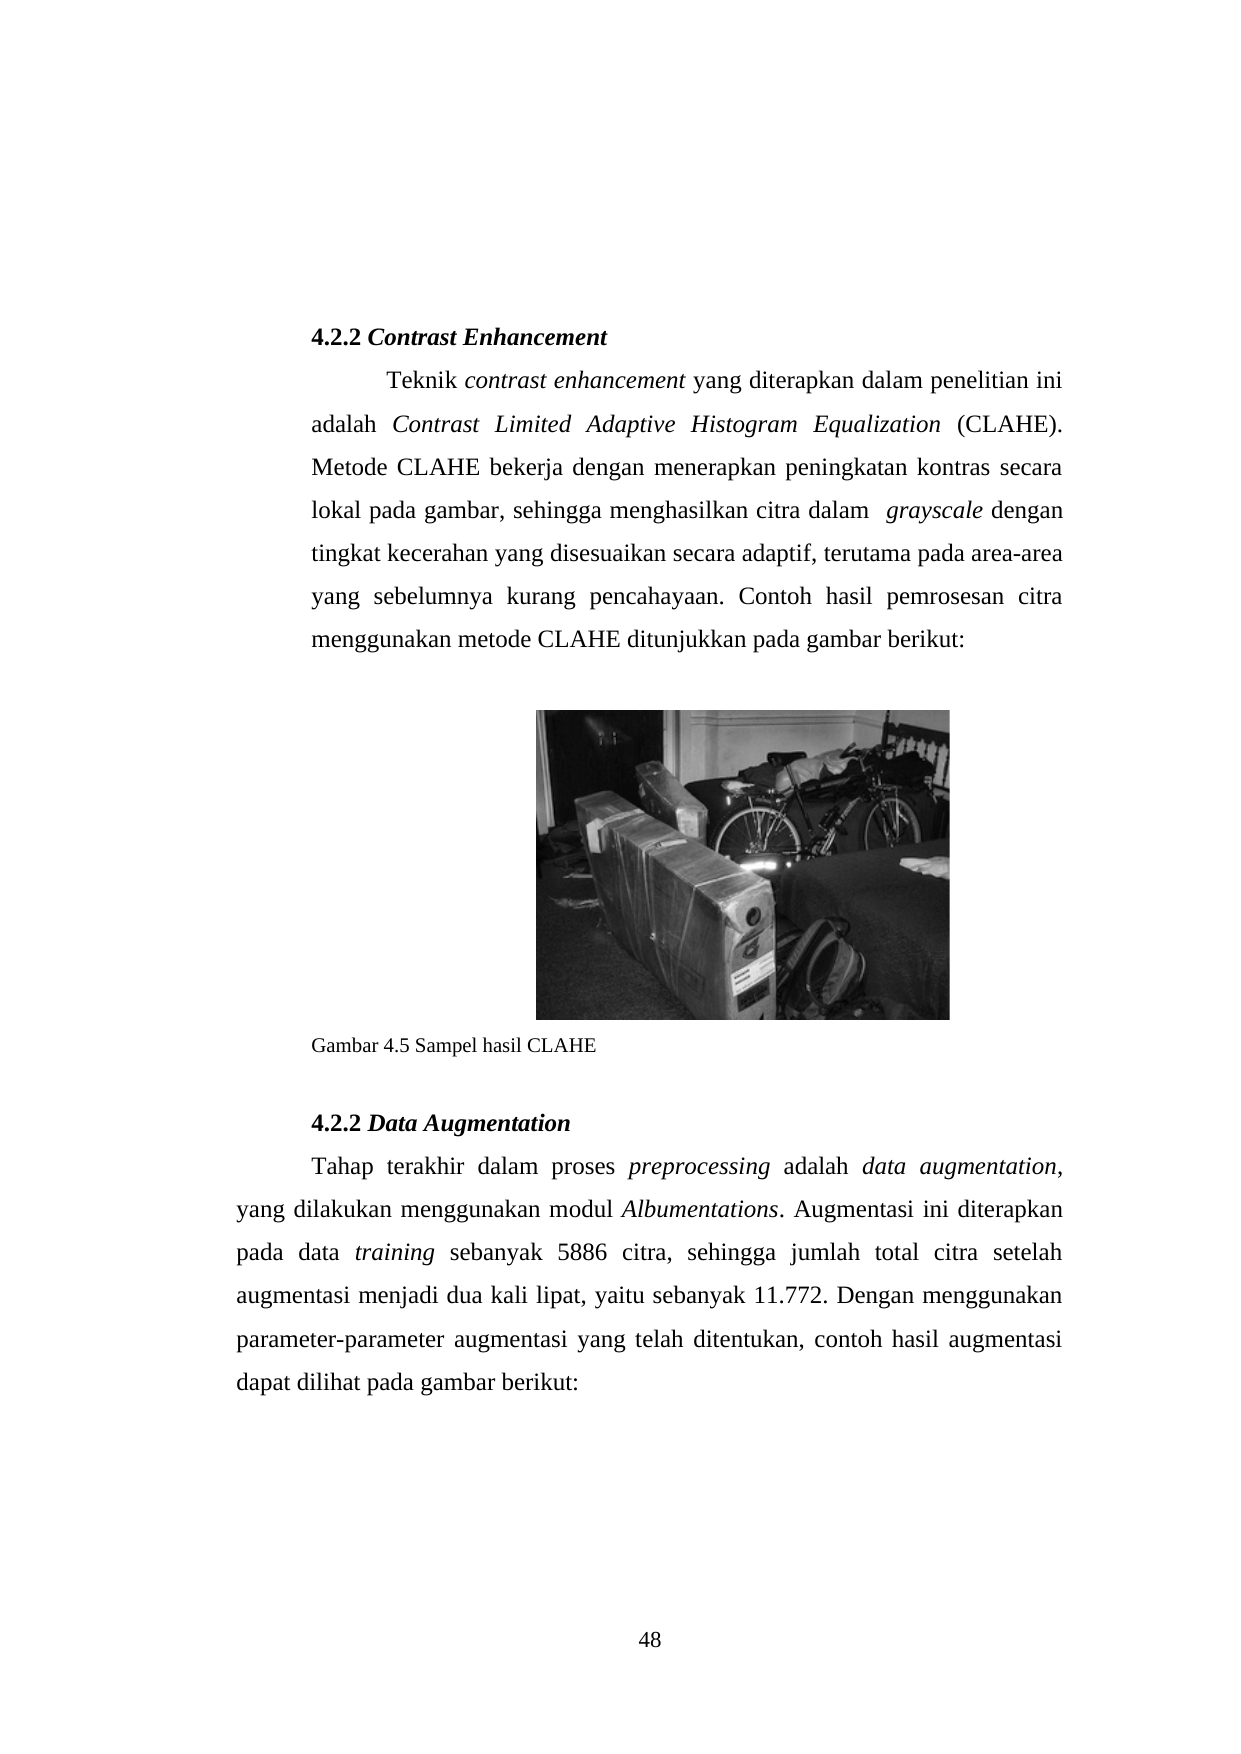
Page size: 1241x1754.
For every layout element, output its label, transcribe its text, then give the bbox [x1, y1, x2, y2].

text Gambar 4.5 Sampel hasil CLAHE [236, 1033, 1063, 1057]
text Teknik contrast enhancement yang diterapkan dalam penelitian ini adalah Contrast Limited Adaptive Histogram Equalization (CLAHE). Metode CLAHE bekerja dengan menerapkan peningkatan kontras secara lokal pada gambar, sehingga menghasilkan citra dalam grayscale dengan tingkat kecerahan yang disesuaikan secara adaptif, terutama pada area-area yang sebelumnya kurang pencahayaan. Contoh hasil pemrosesan citra menggunakan metode CLAHE ditunjukkan pada gambar berikut: [311, 366, 1063, 653]
picture [536, 710, 950, 1020]
text 4.2.2 Contrast Enhancement [311, 322, 1063, 351]
text Tahap terakhir dalam proses preprocessing adalah data augmentation, yang dilakukan menggunakan modul Albumentations. Augmentasi ini diterapkan pada data training sebanyak 5886 citra, sehingga jumlah total citra setelah augmentasi menjadi dua kali lipat, yaitu sebanyak 11.772. Dengan menggunakan parameter-parameter augmentasi yang telah ditentukan, contoh hasil augmentasi dapat dilihat pada gambar berikut: [236, 1151, 1063, 1396]
text 4.2.2 Data Augmentation [311, 1108, 1063, 1137]
